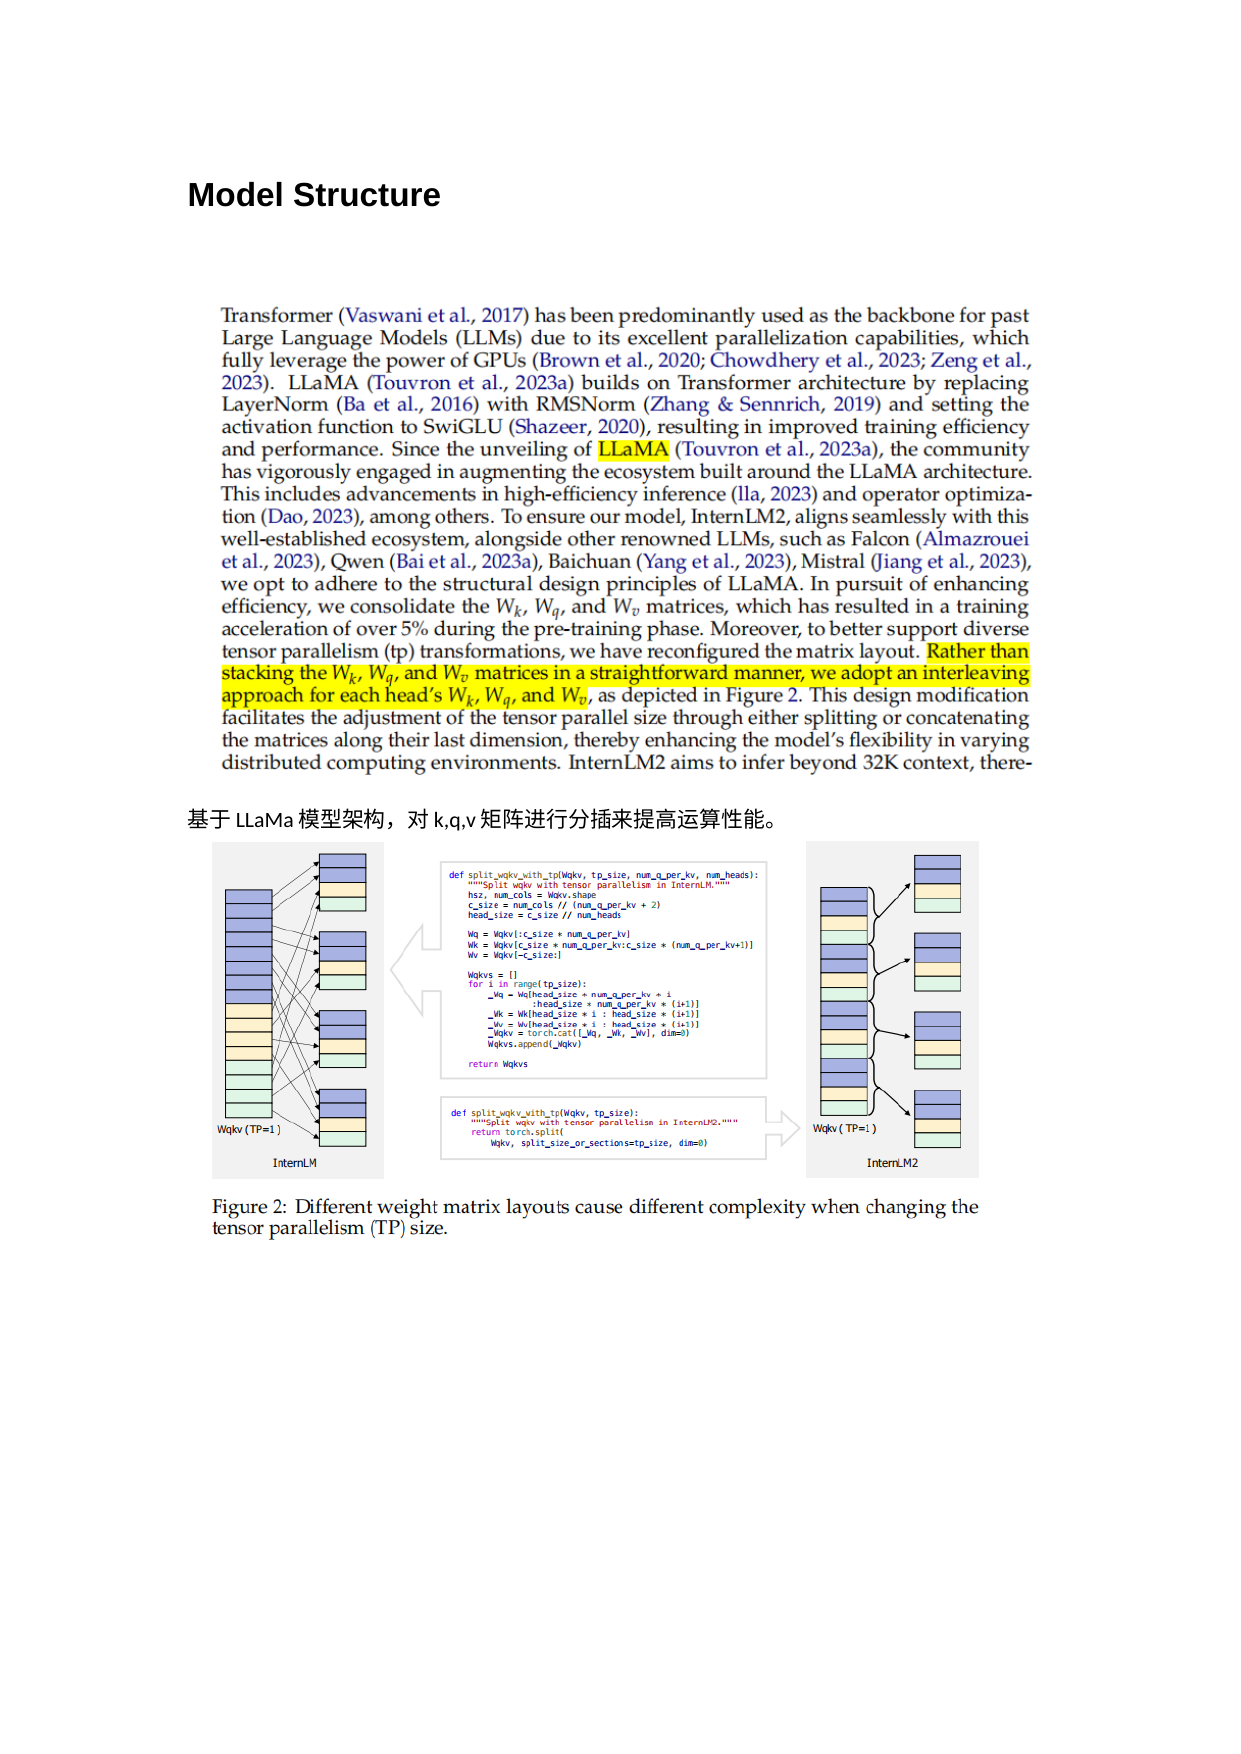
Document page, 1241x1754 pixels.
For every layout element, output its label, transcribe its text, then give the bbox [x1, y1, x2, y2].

picture [187, 281, 1053, 777]
subtitle Model Structure [187, 162, 1053, 227]
picture [187, 834, 1053, 1251]
text 基于LLaMa模型架构，对k,q,v矩阵进行分插来提高运算性能。 [187, 802, 1053, 834]
